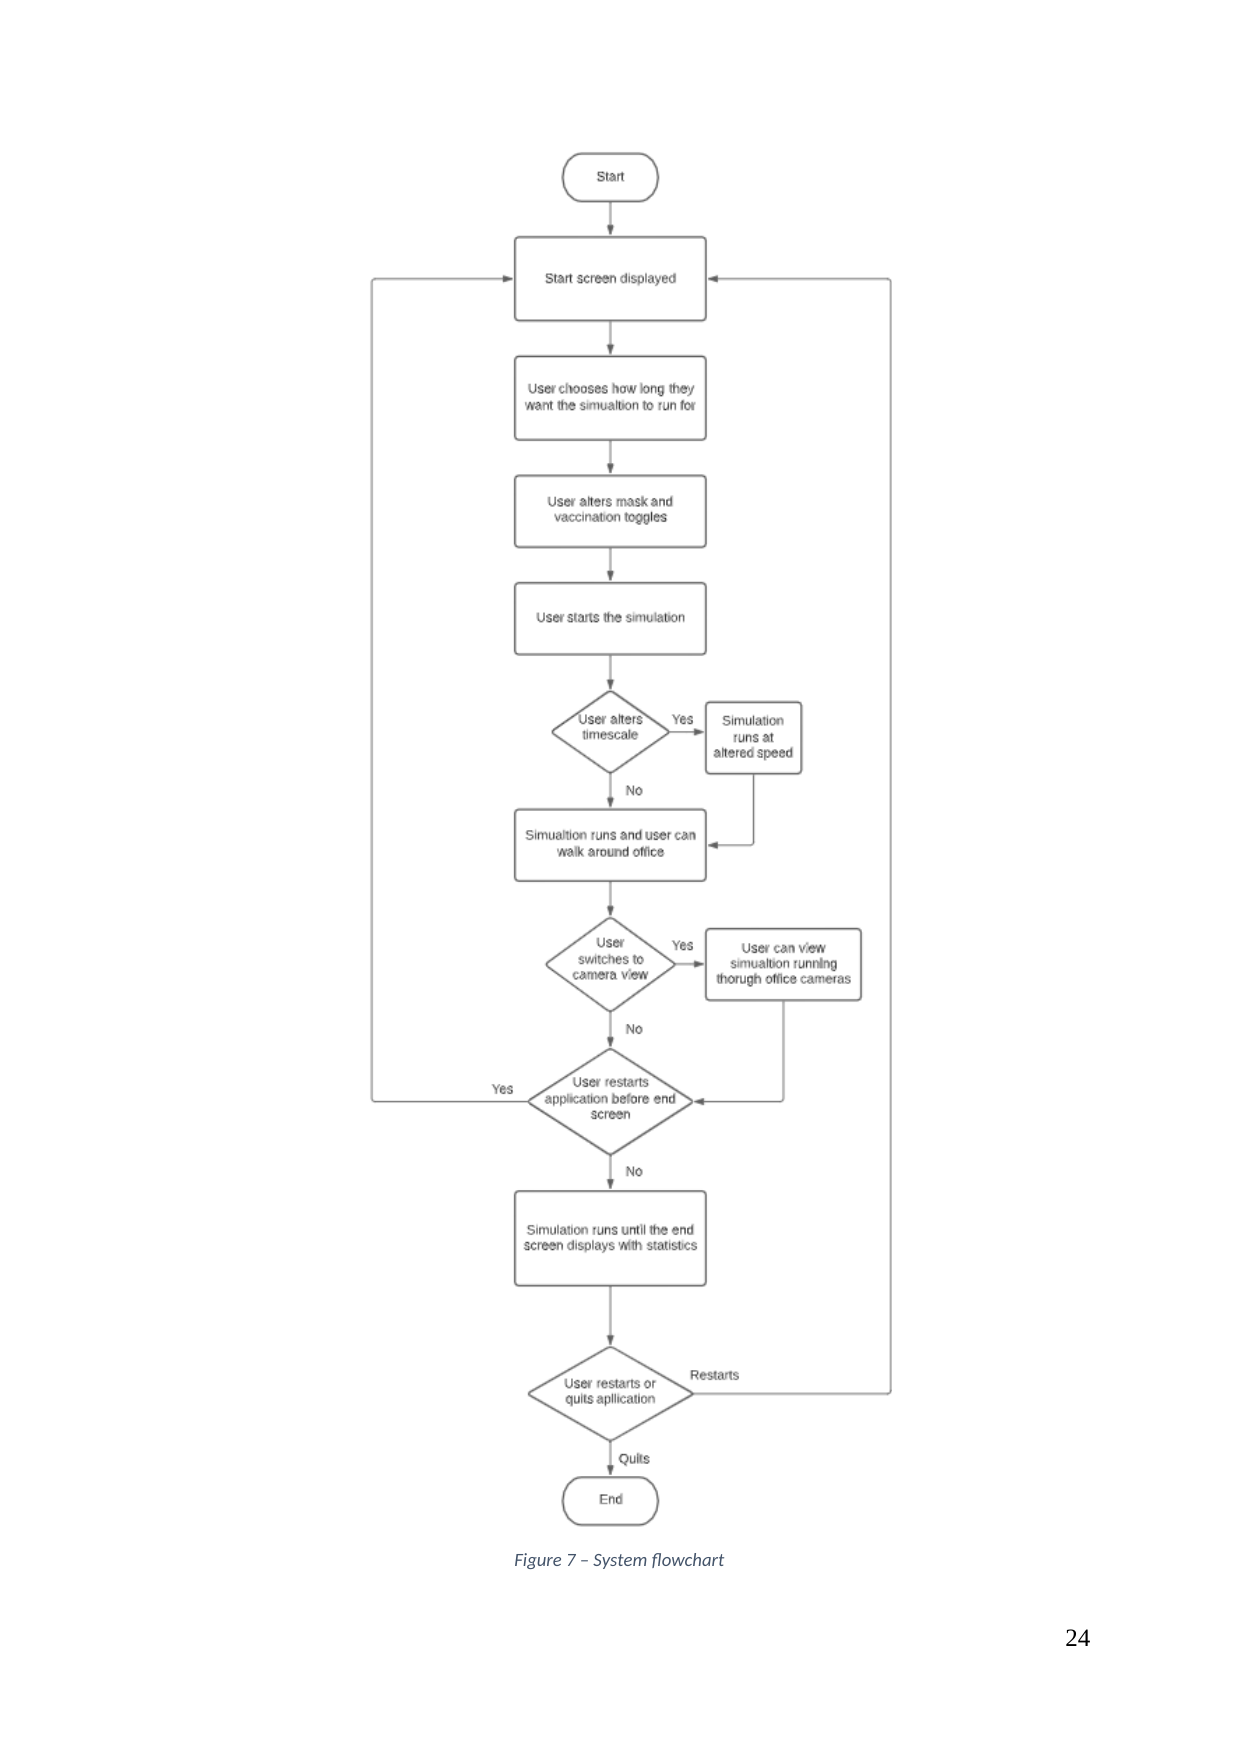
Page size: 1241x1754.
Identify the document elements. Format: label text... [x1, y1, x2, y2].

picture [348, 150, 892, 1529]
